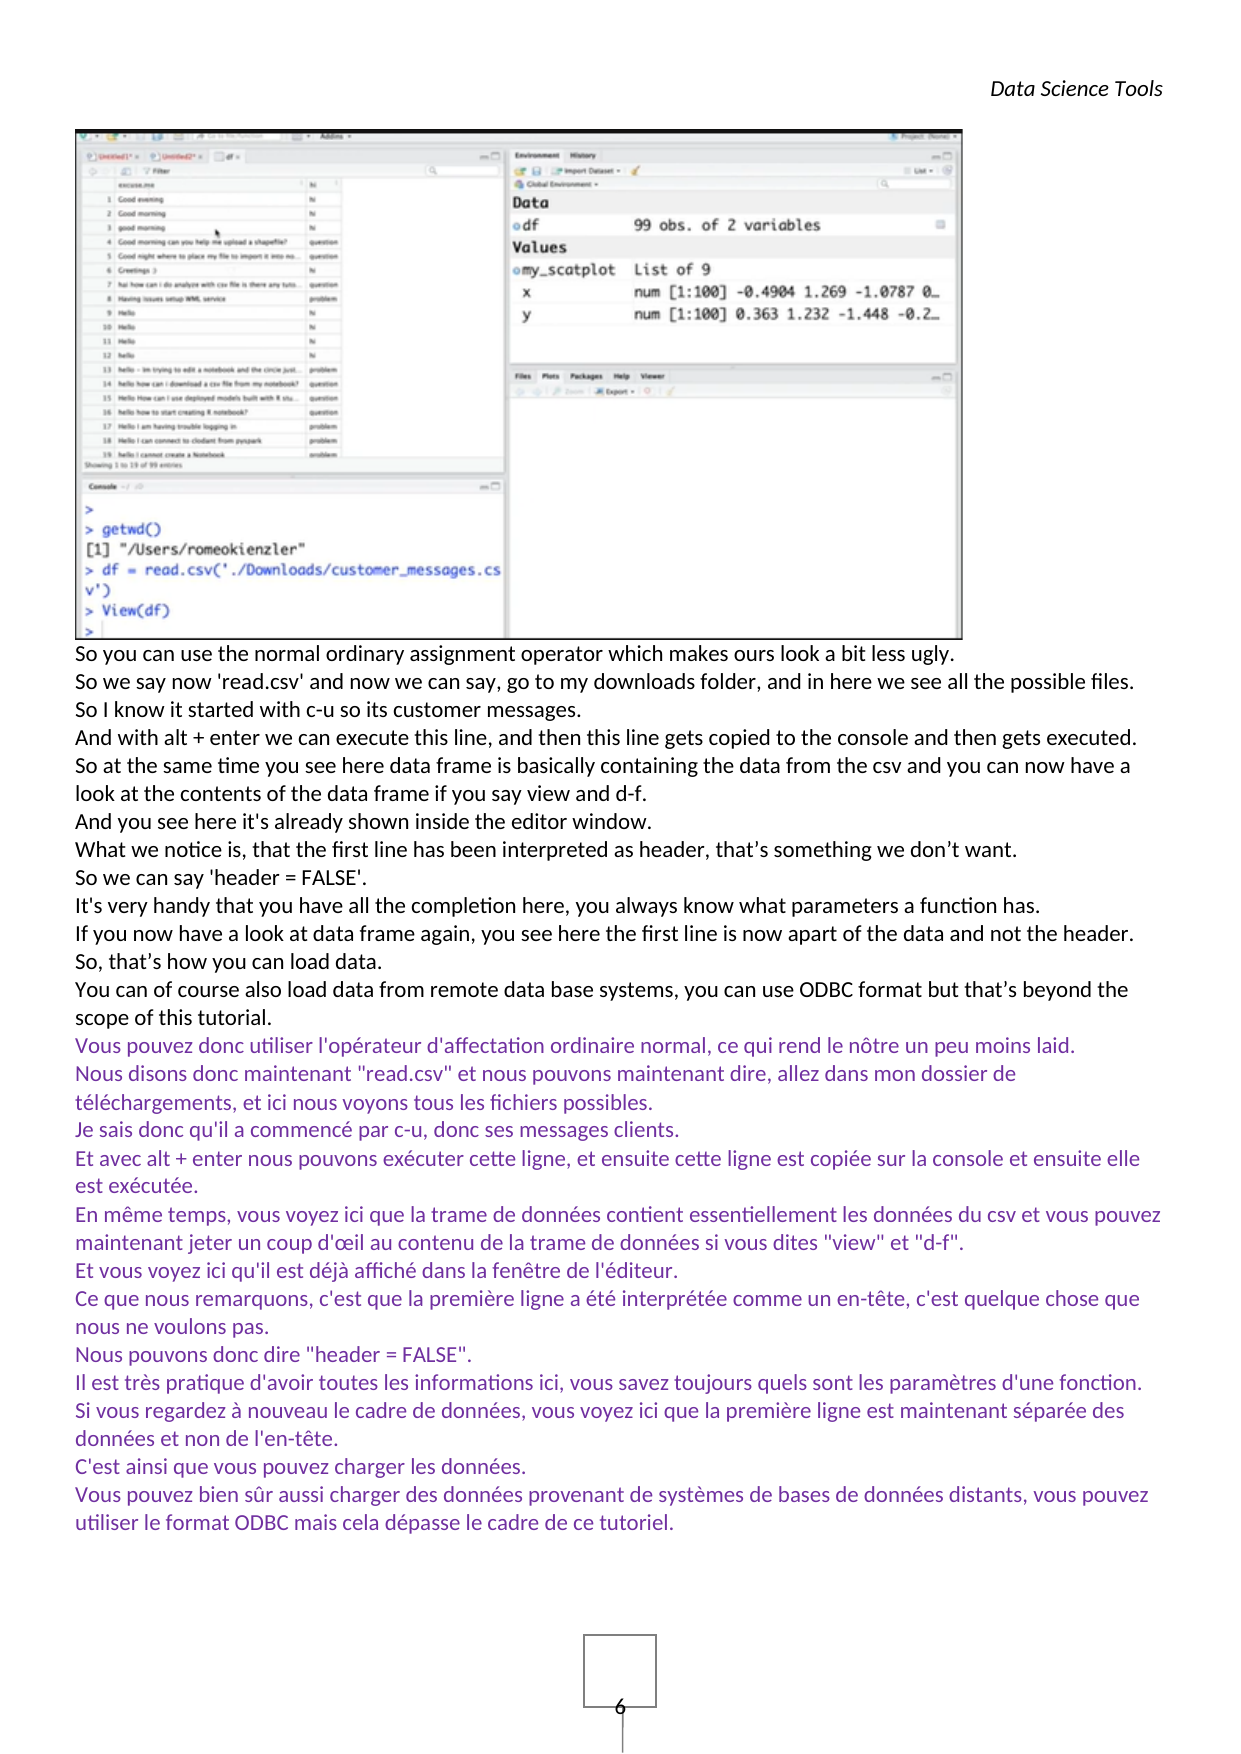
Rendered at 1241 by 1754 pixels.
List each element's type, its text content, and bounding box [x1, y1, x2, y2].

text So we can say 'header = FALSE'. [75, 863, 1165, 891]
text So at the same time you see here data frame is basically containing the data from the csv and you can now have a look at the contents of the data frame if you say view and d-f. [75, 751, 1165, 807]
text Si vous regardez à nouveau le cadre de données, vous voyez ici que la première ligne est maintenant séparée des données et non de l'en-tête. [75, 1396, 1165, 1452]
text What we notice is, that the first line has been interpreted as header, that’s something we don’t want. [75, 835, 1165, 863]
text Vous pouvez donc utiliser l'opérateur d'affectation ordinaire normal, ce qui rend le nôtre un peu moins laid. [75, 1032, 1165, 1059]
text Vous pouvez bien sûr aussi charger des données provenant de systèmes de bases de données distants, vous pouvez utiliser le format ODBC mais cela dépasse le cadre de ce tutoriel. [75, 1480, 1165, 1536]
picture [75, 129, 963, 640]
text Nous disons donc maintenant "read.csv" et nous pouvons maintenant dire, allez dans mon dossier de téléchargements, et ici nous voyons tous les fichiers possibles. [75, 1059, 1165, 1116]
text C'est ainsi que vous pouvez charger les données. [75, 1452, 1165, 1480]
text You can of course also load data from remote data base systems, you can use ODBC format but that’s beyond the scope of this tutorial. [75, 976, 1165, 1032]
text If you now have a look at data frame again, you see here the first line is now apart of the data and not the header. [75, 919, 1165, 947]
text Et avec alt + enter nous pouvons exécuter cette ligne, et ensuite cette ligne est copiée sur la console et ensuite elle est exécutée. [75, 1144, 1165, 1200]
text And you see here it's already shown inside the editor window. [75, 807, 1165, 835]
text And with alt + enter we can execute this line, and then this line gets copied to the console and then gets executed. [75, 723, 1165, 751]
text Il est très pratique d'avoir toutes les informations ici, vous savez toujours quels sont les paramètres d'une fonction. [75, 1368, 1165, 1396]
text So you can use the normal ordinary assignment operator which makes ours look a bit less ugly. [75, 639, 1165, 667]
text Ce que nous remarquons, c'est que la première ligne a été interprétée comme un en-tête, c'est quelque chose que nous ne voulons pas. [75, 1284, 1165, 1340]
text Nous pouvons donc dire "header = FALSE". [75, 1340, 1165, 1368]
text Et vous voyez ici qu'il est déjà affiché dans la fenêtre de l'éditeur. [75, 1256, 1165, 1284]
text En même temps, vous voyez ici que la trame de données contient essentiellement les données du csv et vous pouvez maintenant jeter un coup d'œil au contenu de la trame de données si vous dites "view" et "d-f". [75, 1200, 1165, 1256]
text So we say now 'read.csv' and now we can say, go to my downloads folder, and in here we see all the possible files. [75, 667, 1165, 695]
text So, that’s how you can load data. [75, 947, 1165, 976]
text Je sais donc qu'il a commencé par c-u, donc ses messages clients. [75, 1116, 1165, 1144]
text It's very handy that you have all the completion here, you always know what parameters a function has. [75, 891, 1165, 919]
text So I know it started with c-u so its customer messages. [75, 695, 1165, 723]
